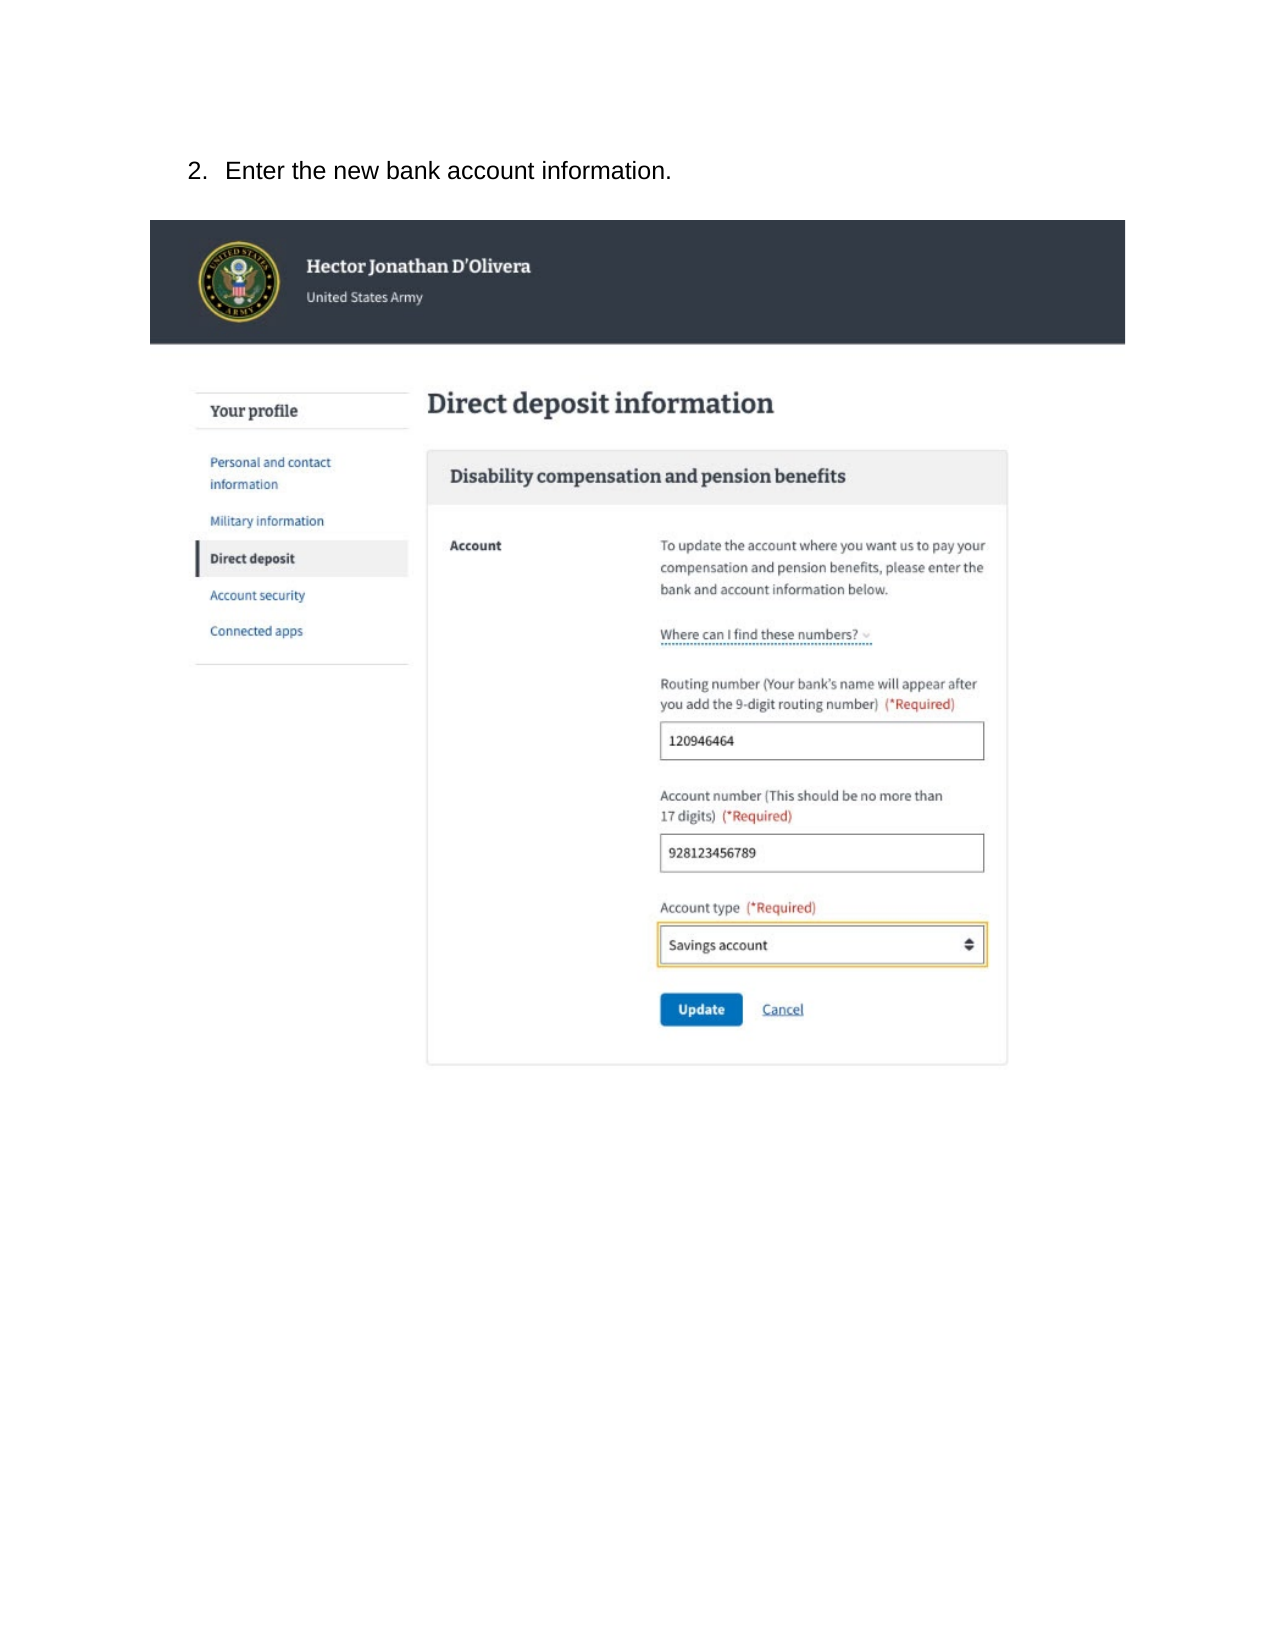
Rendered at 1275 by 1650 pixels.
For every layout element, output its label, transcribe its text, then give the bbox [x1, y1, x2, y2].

list Enter the new bank account information. [187, 156, 1125, 214]
picture [150, 220, 1125, 1088]
